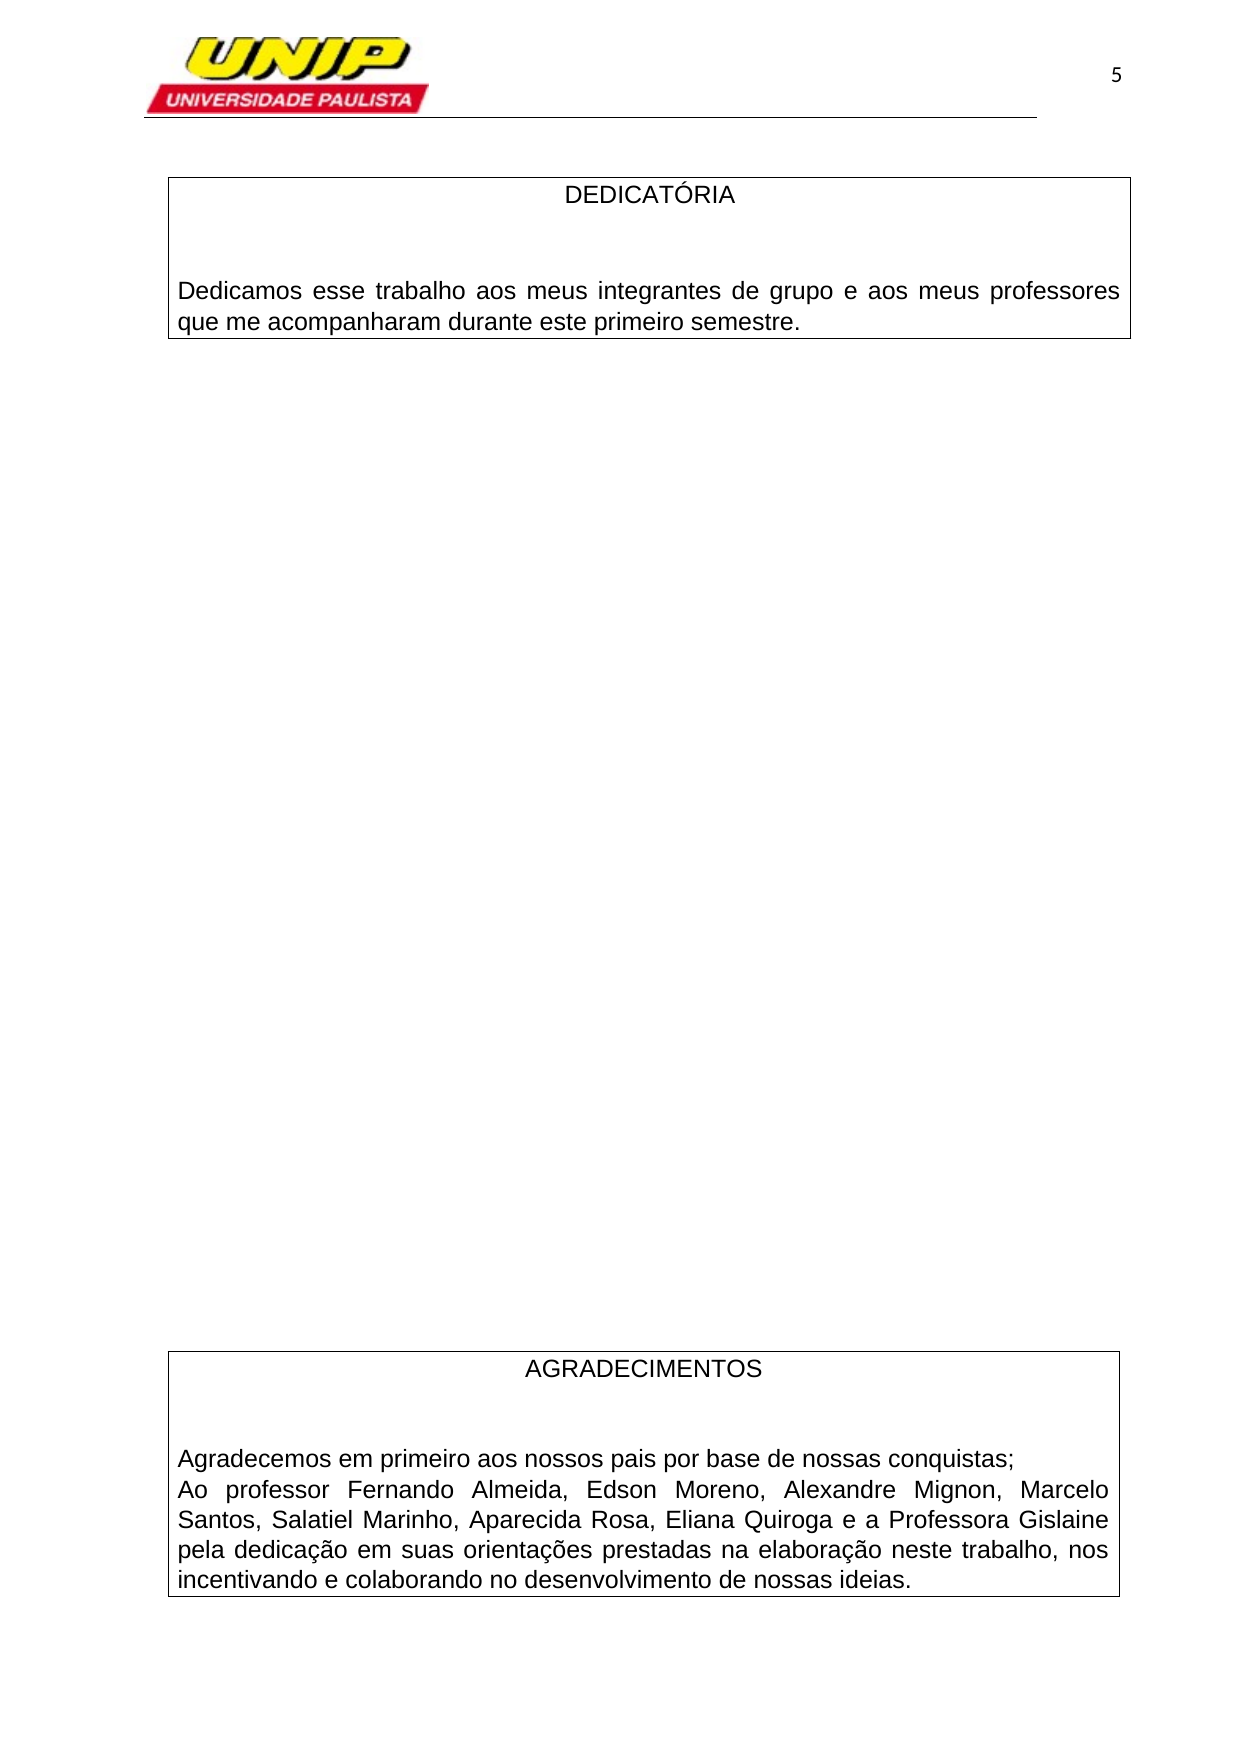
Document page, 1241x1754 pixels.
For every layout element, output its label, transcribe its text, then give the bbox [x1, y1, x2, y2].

text AGRADECIMENTOS [169, 1352, 1119, 1383]
text Dedicamos esse trabalho aos meus integrantes de grupo e aos meus professores que me acompanharam durante este primeiro semestre. [169, 273, 1130, 338]
picture [146, 37, 429, 114]
text DEDICATÓRIA [169, 178, 1130, 209]
text Agradecemos em primeiro aos nossos pais por base de nossas conquistas; [169, 1441, 1119, 1471]
text Ao professor Fernando Almeida, Edson Moreno, Alexandre Mignon, Marcelo Santos, Salatiel Marinho, Aparecida Rosa, Eliana Quiroga e a Professora Gislaine pela dedicação em suas orientações prestadas na elaboração neste trabalho, nos incentivando e colaborando no desenvolvimento de nossas ideias. [169, 1471, 1119, 1596]
